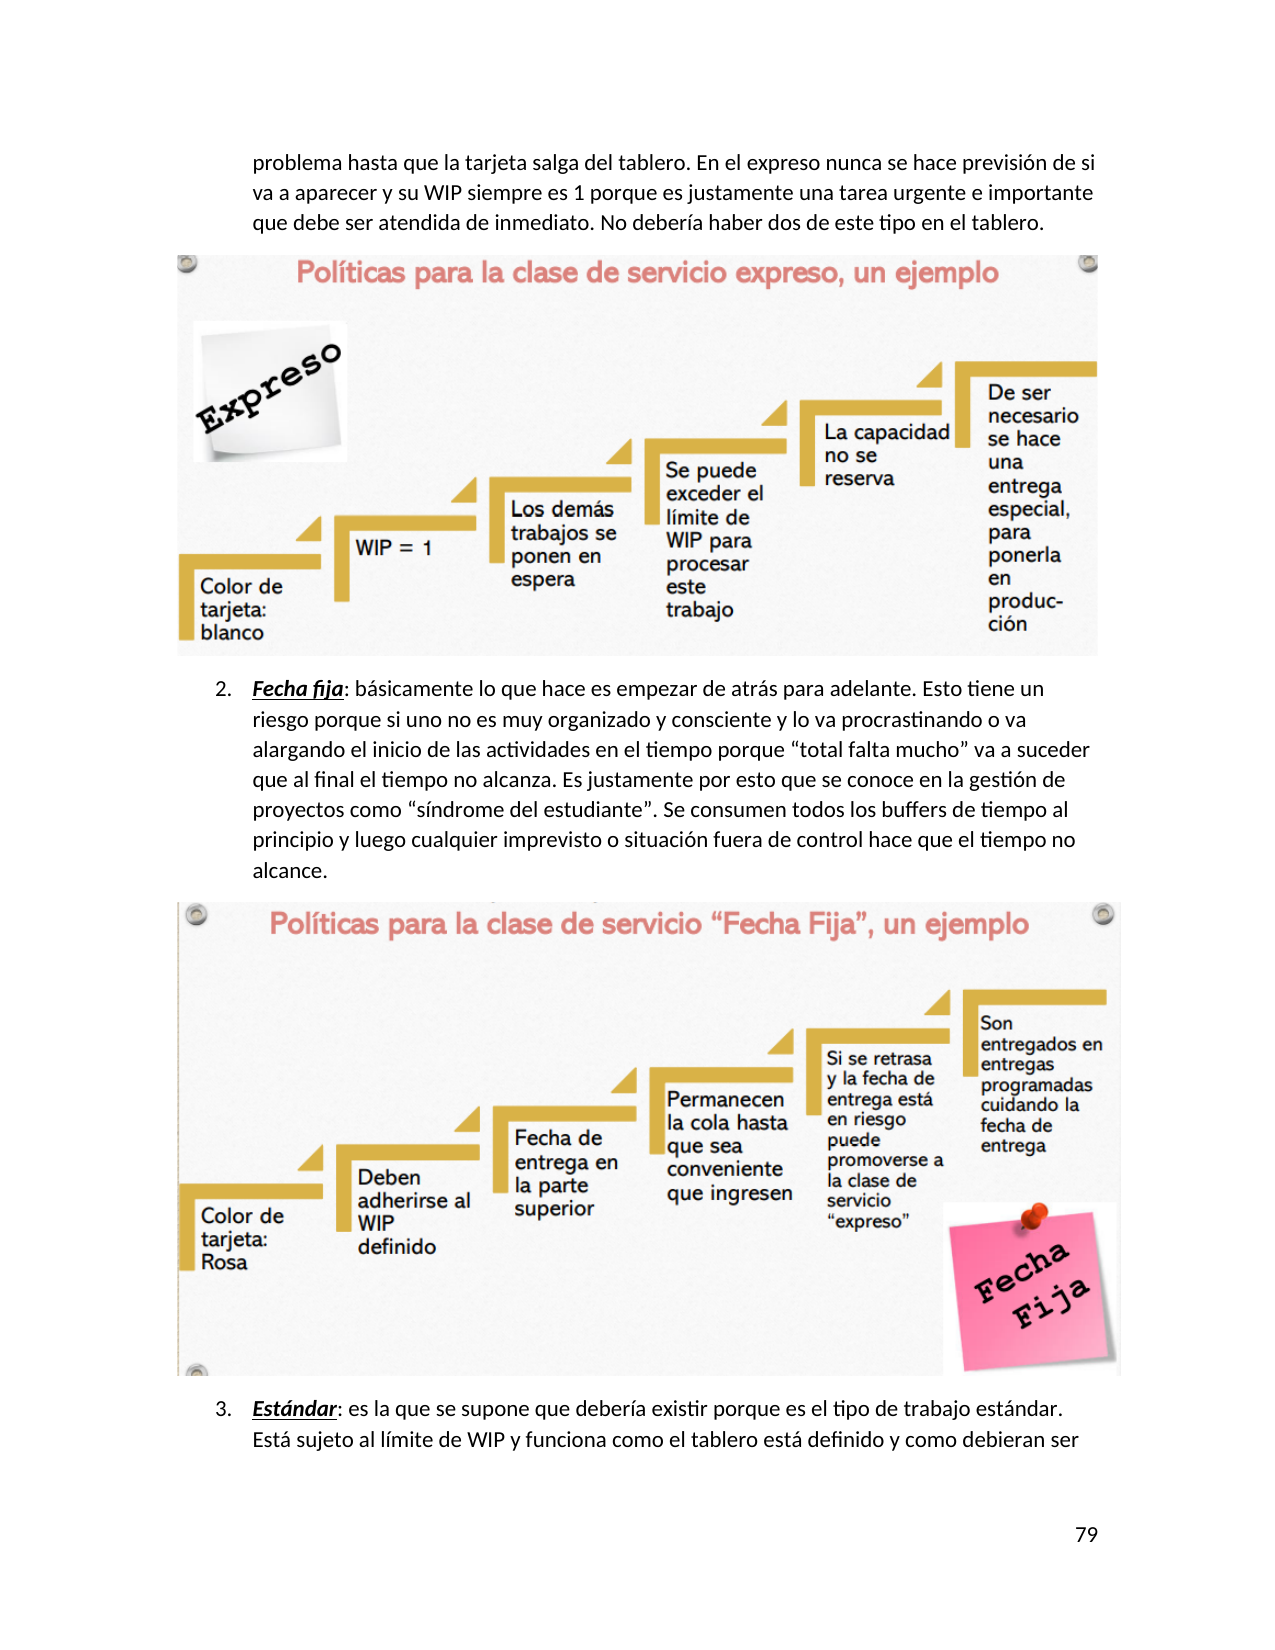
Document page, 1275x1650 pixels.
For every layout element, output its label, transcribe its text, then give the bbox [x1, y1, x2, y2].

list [215, 148, 1098, 236]
picture [177, 902, 1121, 1376]
list Fecha fija: básicamente lo que hace es empezar de atrás para adelante. Esto tiene un riesgo porque si uno no es muy organizado y consciente y lo va procrastinando o va alargando el inicio de las actividades en el tiempo porque “total falta mucho” va a suceder que al final el tiempo no alcanza. Es justamente por esto que se conoce en la gestión de proyectos como “síndrome del estudiante”. Se consumen todos los buffers de tiempo al principio y luego cualquier imprevisto o situación fuera de control hace que el tiempo no alcance. [215, 674, 1098, 884]
picture [177, 255, 1098, 656]
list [215, 1394, 1098, 1453]
